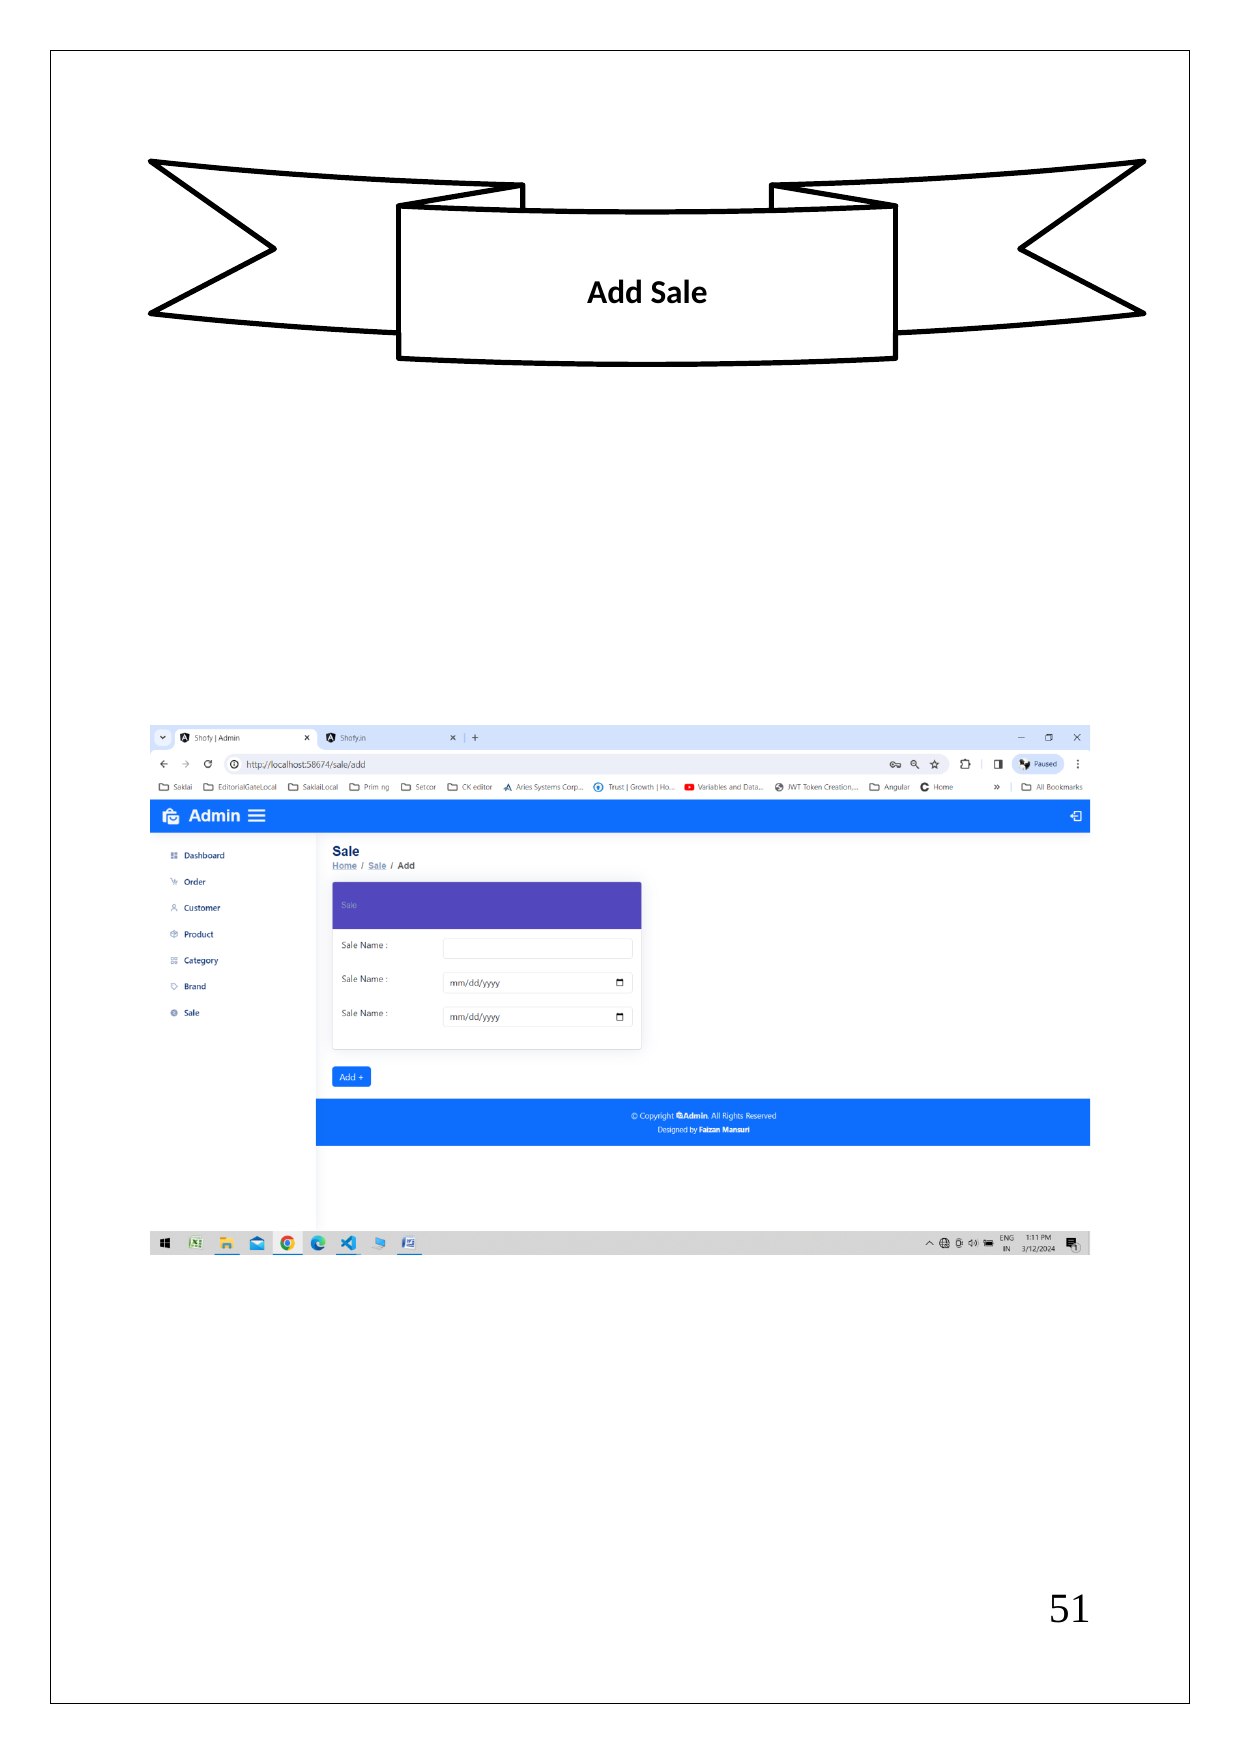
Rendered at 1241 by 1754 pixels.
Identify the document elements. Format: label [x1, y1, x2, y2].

picture [150, 725, 1091, 1255]
